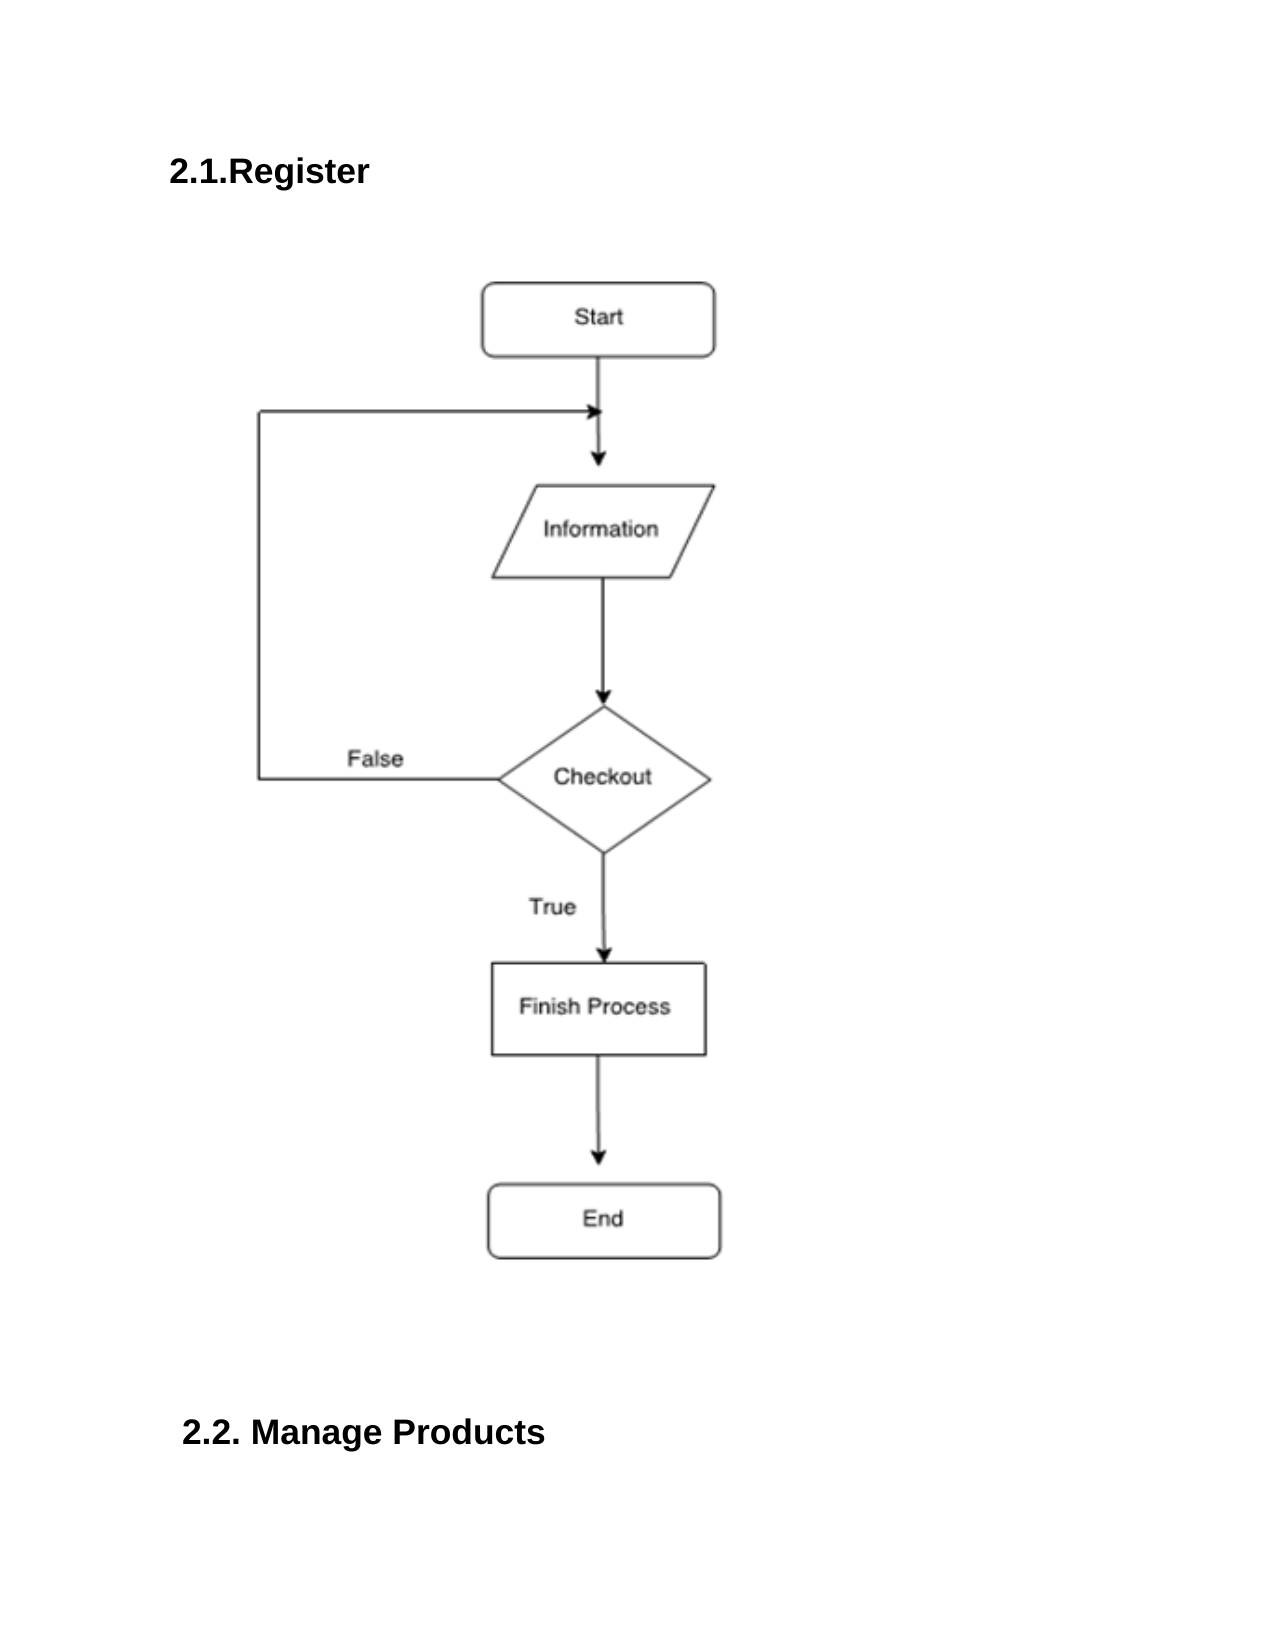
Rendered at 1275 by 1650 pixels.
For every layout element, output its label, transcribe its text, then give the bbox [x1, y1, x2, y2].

text 2.2. Manage Products [150, 1411, 1125, 1452]
text 2.1.Register [150, 150, 1125, 191]
picture [216, 269, 888, 1271]
